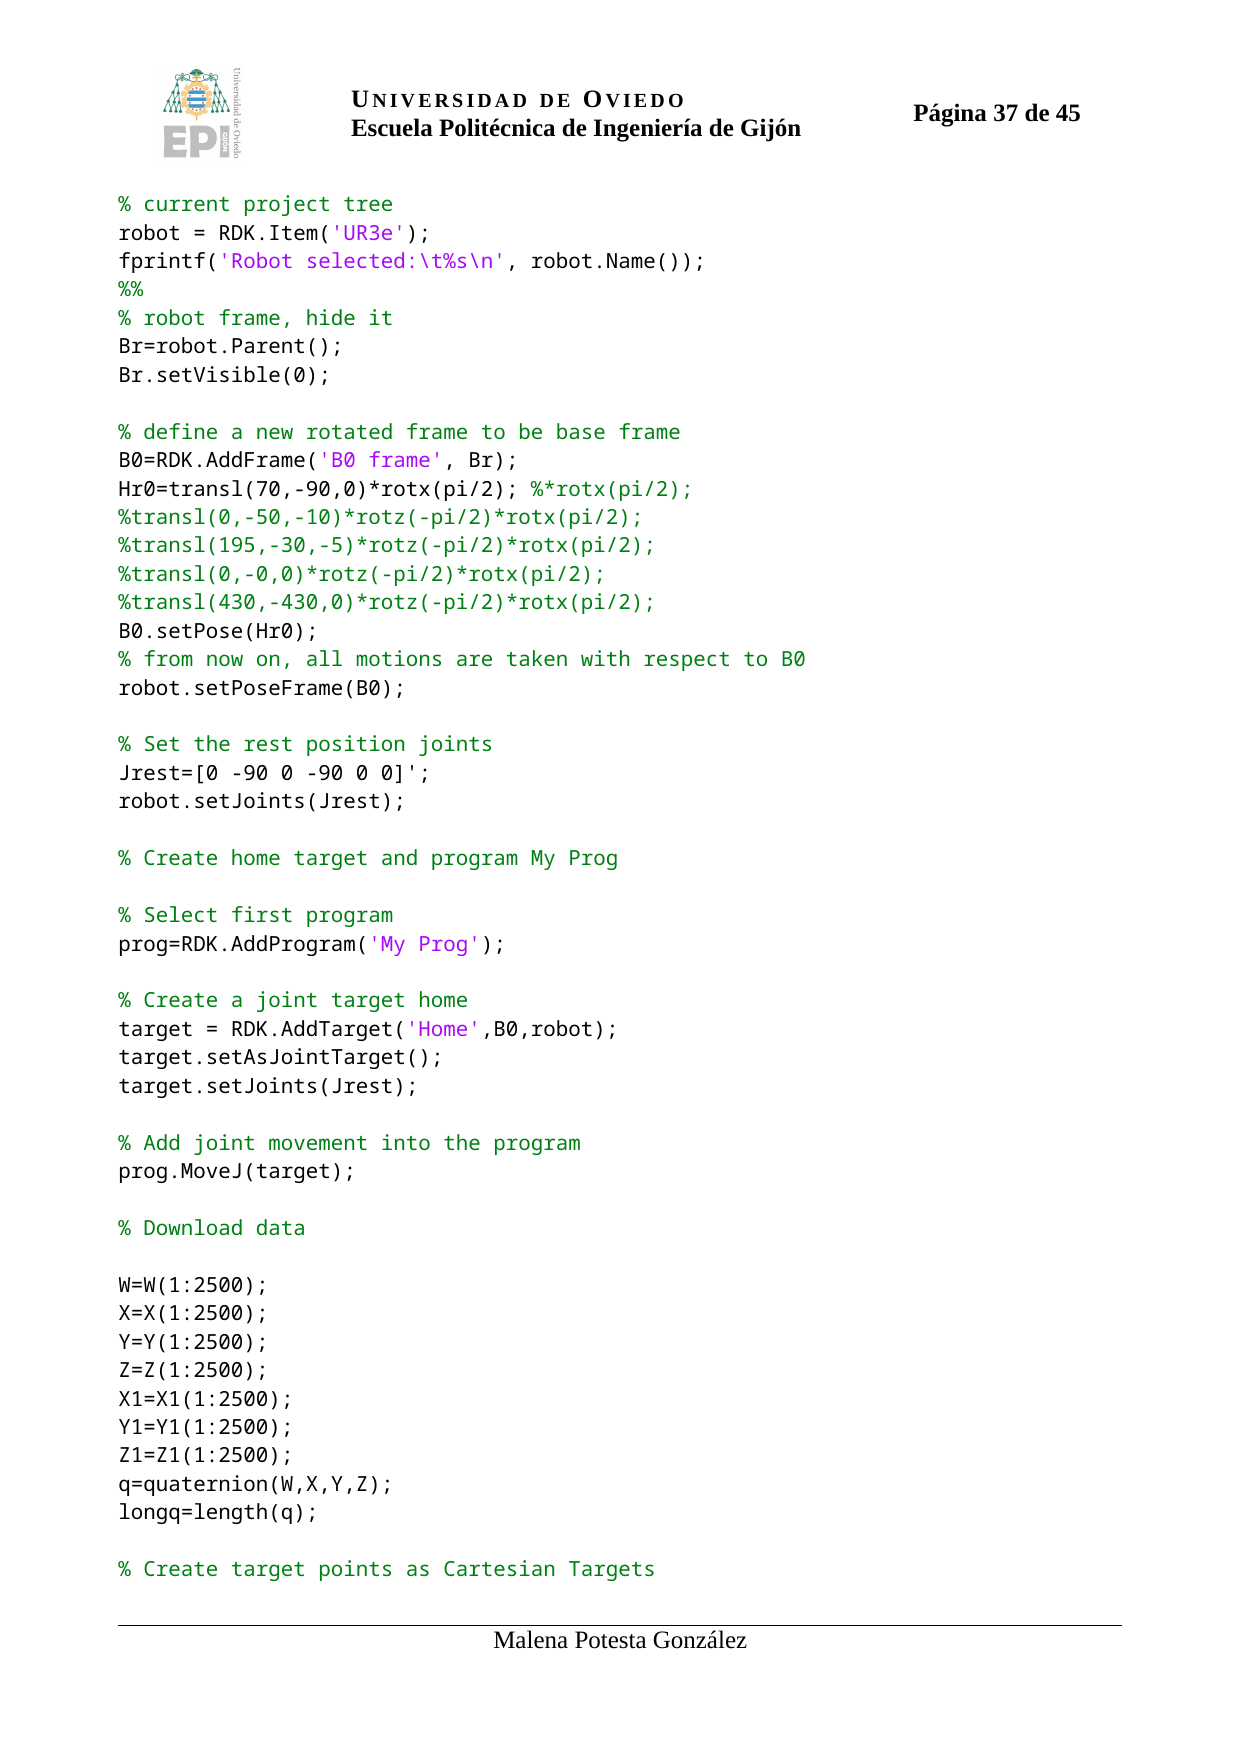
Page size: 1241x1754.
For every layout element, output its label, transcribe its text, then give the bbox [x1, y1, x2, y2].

text robot.setJoints(Jrest); [118, 786, 1122, 815]
text q=quaternion(W,X,Y,Z); [118, 1469, 1122, 1497]
text % Create target points as Cartesian Targets [118, 1554, 1122, 1583]
text X1=X1(1:2500); [118, 1384, 1122, 1412]
text fprintf('Robot selected:\t%s\n', robot.Name()); [118, 246, 1122, 274]
picture [158, 65, 245, 161]
text % define a new rotated frame to be base frame [118, 417, 1122, 445]
text % robot frame, hide it [118, 303, 1122, 331]
text % Download data [118, 1213, 1122, 1241]
text Br.setVisible(0); [118, 360, 1122, 388]
text W=W(1:2500); [118, 1270, 1122, 1298]
text target = RDK.AddTarget('Home',B0,robot); [118, 1014, 1122, 1042]
text B0=RDK.AddFrame('B0 frame', Br); [118, 445, 1122, 474]
text Br=robot.Parent(); [118, 331, 1122, 360]
text target.setJoints(Jrest); [118, 1071, 1122, 1099]
text % from now on, all motions are taken with respect to B0 [118, 644, 1122, 673]
text Z1=Z1(1:2500); [118, 1441, 1122, 1469]
text B0.setPose(Hr0); [118, 616, 1122, 644]
text %% [118, 274, 1122, 303]
text prog.MoveJ(target); [118, 1156, 1122, 1184]
text target.setAsJointTarget(); [118, 1042, 1122, 1071]
text % Create a joint target home [118, 986, 1122, 1014]
text % current project tree [118, 189, 1122, 218]
text Jrest=[0 -90 0 -90 0 0]'; [118, 758, 1122, 786]
text robot = RDK.Item('UR3e'); [118, 218, 1122, 246]
text X=X(1:2500); [118, 1298, 1122, 1327]
text % Create home target and program My Prog [118, 843, 1122, 872]
text prog=RDK.AddProgram('My Prog'); [118, 929, 1122, 957]
text robot.setPoseFrame(B0); [118, 673, 1122, 701]
text % Select first program [118, 900, 1122, 929]
text Hr0=transl(70,-90,0)*rotx(pi/2); %*rotx(pi/2); %transl(0,-50,-10)*rotz(-pi/2)*rotx(pi/2); %transl(195,-30,-5)*rotz(-pi/2)*rotx(pi/2); %transl(0,-0,0)*rotz(-pi/2)*rotx(pi/2); %transl(430,-430,0)*rotz(-pi/2)*rotx(pi/2); [118, 474, 1122, 616]
text Z=Z(1:2500); [118, 1355, 1122, 1384]
text Y=Y(1:2500); [118, 1327, 1122, 1355]
text Y1=Y1(1:2500); [118, 1412, 1122, 1441]
text % Set the rest position joints [118, 729, 1122, 758]
text longq=length(q); [118, 1497, 1122, 1526]
text % Add joint movement into the program [118, 1128, 1122, 1156]
